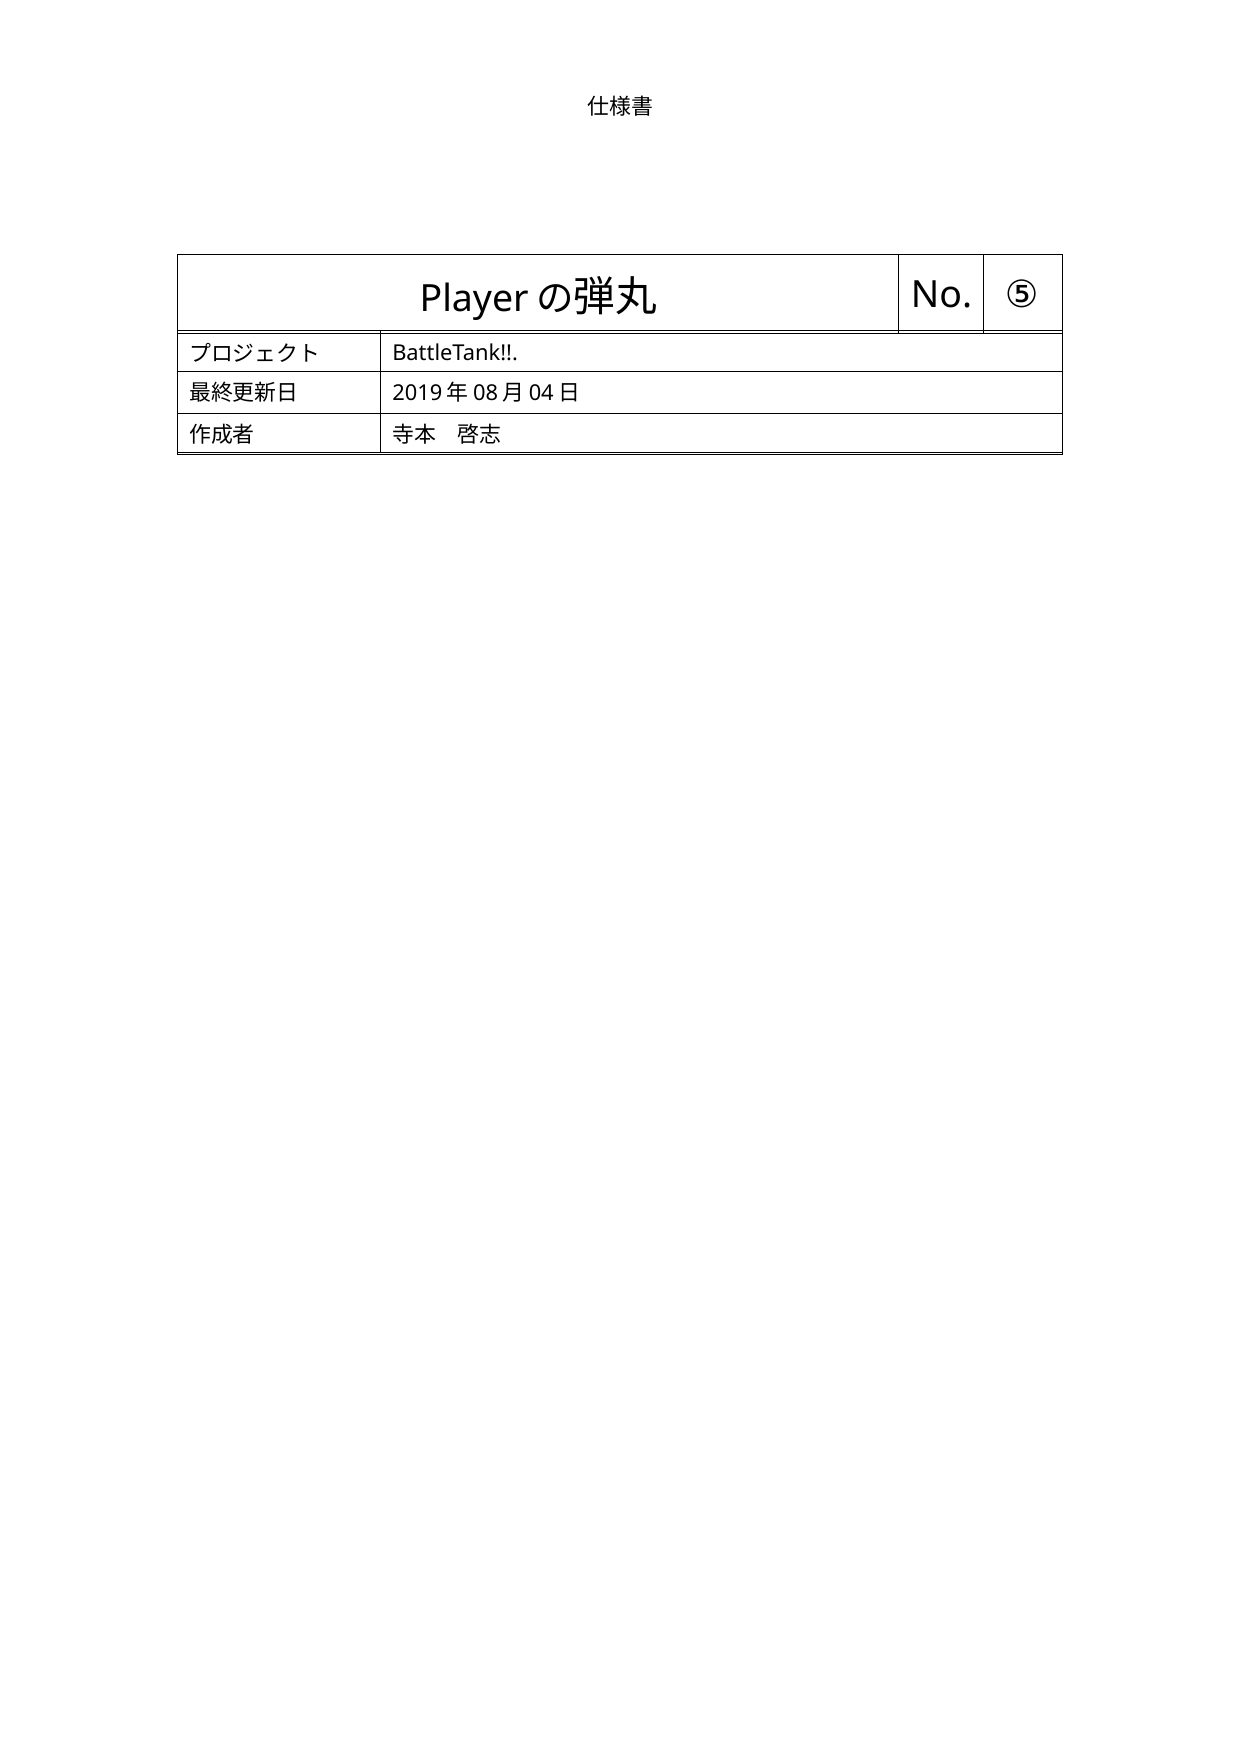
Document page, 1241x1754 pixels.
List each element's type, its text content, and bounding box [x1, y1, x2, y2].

table_header [984, 255, 1062, 330]
table_cell 作成者 [178, 414, 380, 452]
table_header Playerの弾丸 [178, 255, 898, 330]
table_cell プロジェクト [178, 334, 380, 371]
table_header No. [899, 255, 983, 330]
table_cell 2019年08月04日 [381, 372, 1062, 413]
table_cell 寺本 啓志 [381, 414, 1062, 452]
table_cell BattleTank!!. [381, 334, 1062, 371]
table_cell 最終更新日 [178, 372, 380, 413]
